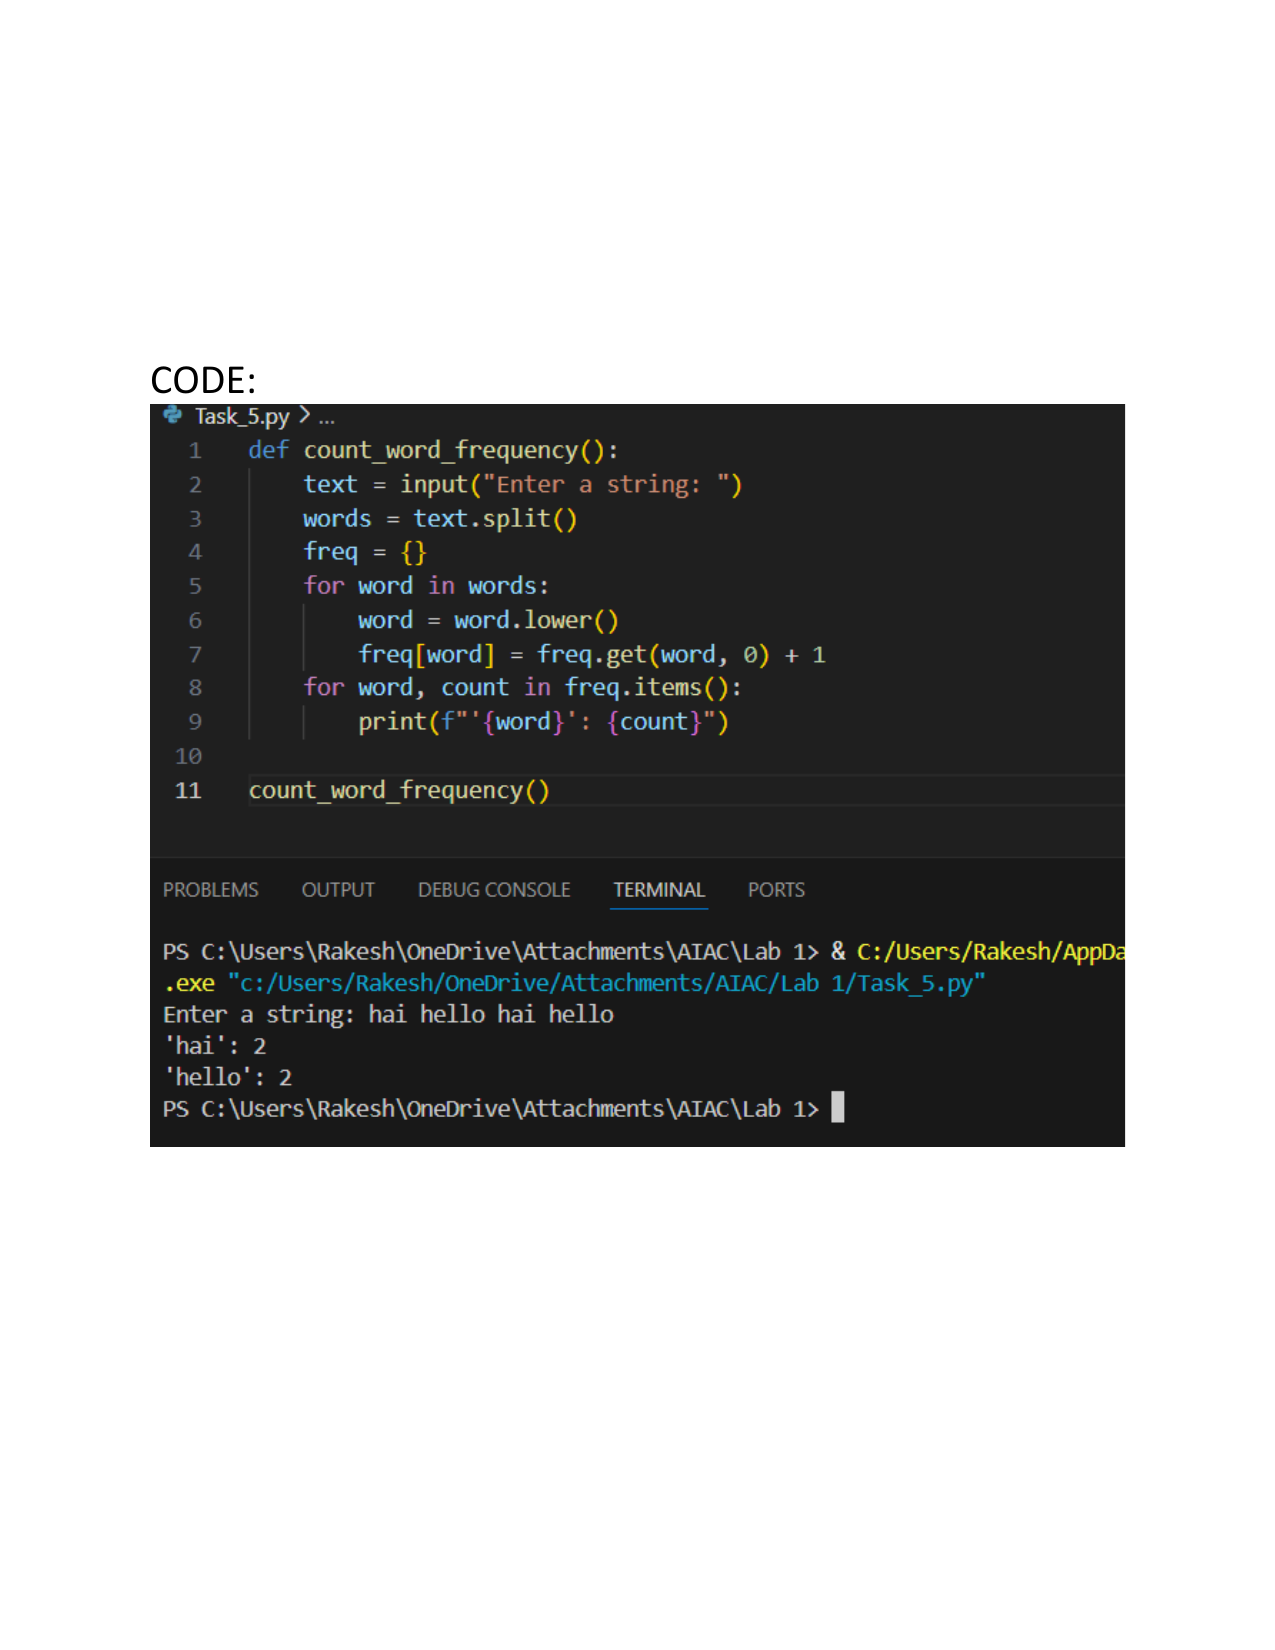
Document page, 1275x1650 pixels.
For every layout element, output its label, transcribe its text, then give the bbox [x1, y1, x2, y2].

picture [150, 404, 1125, 1147]
text CODE: [150, 353, 1125, 404]
